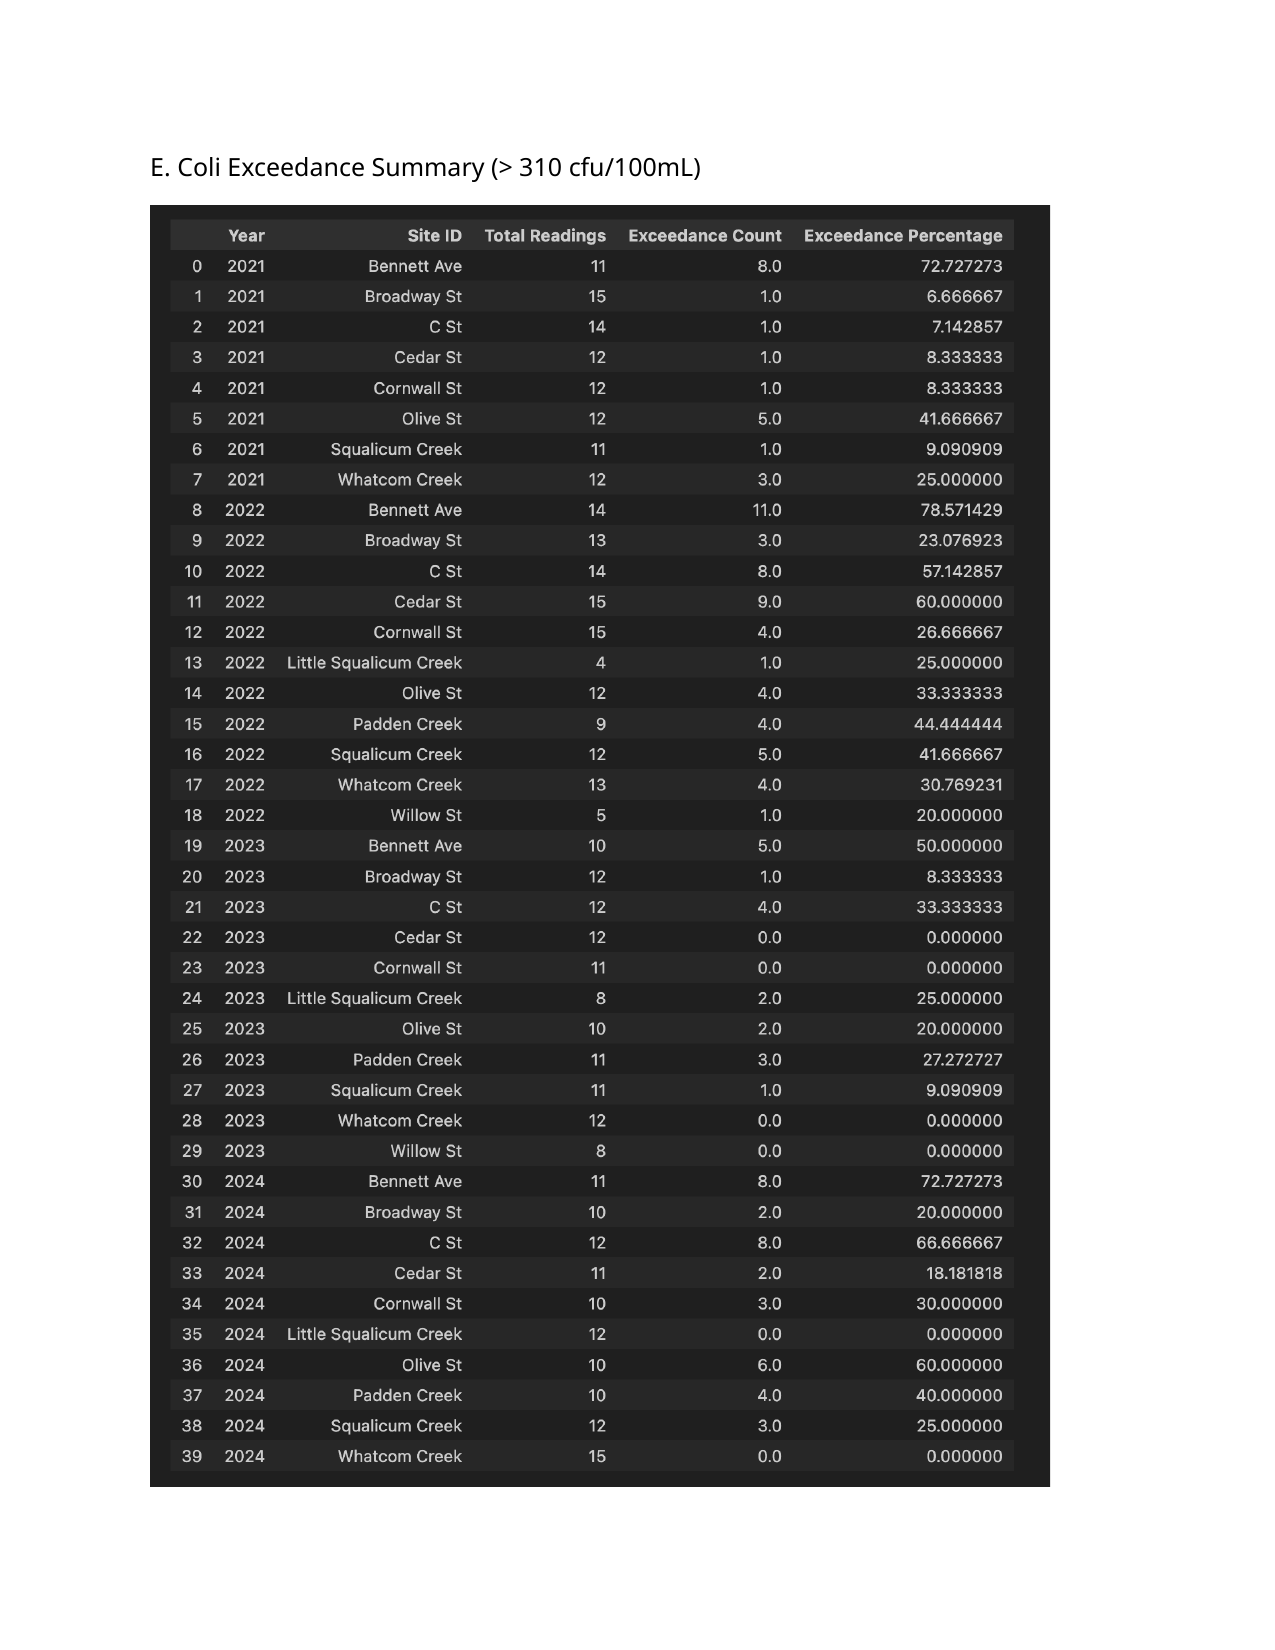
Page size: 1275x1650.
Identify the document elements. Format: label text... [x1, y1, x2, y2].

picture [150, 205, 1051, 1487]
text E. Coli Exceedance Summary (> 310 cfu/100mL) [150, 150, 1125, 184]
